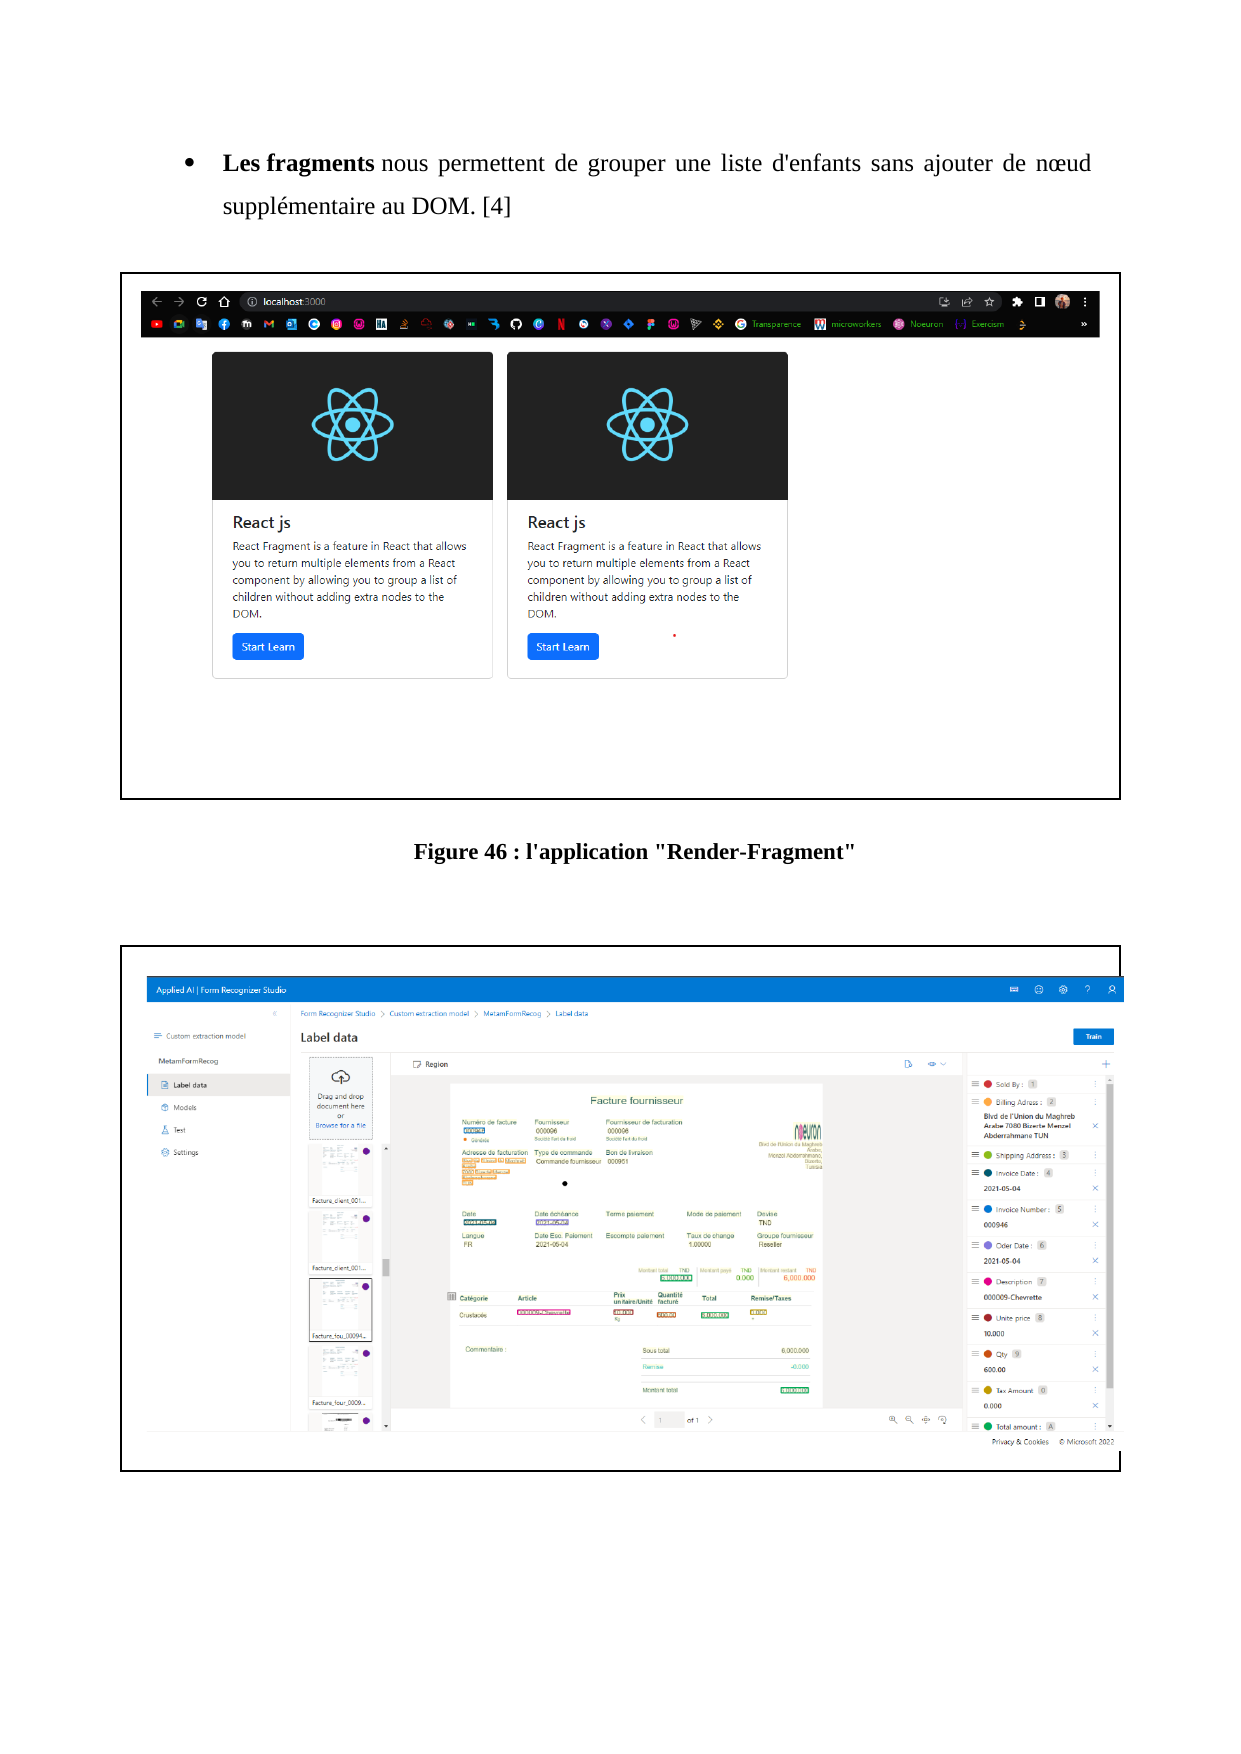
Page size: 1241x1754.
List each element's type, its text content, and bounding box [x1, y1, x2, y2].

list Les fragments nous permettent de grouper une liste d'enfants sans ajouter de nœud supplémentaire au DOM. [4] [185, 148, 1092, 219]
picture [146, 976, 1124, 1451]
text Figure 46 : l'application "Render-Fragment" [148, 838, 1092, 864]
picture [141, 291, 1100, 784]
